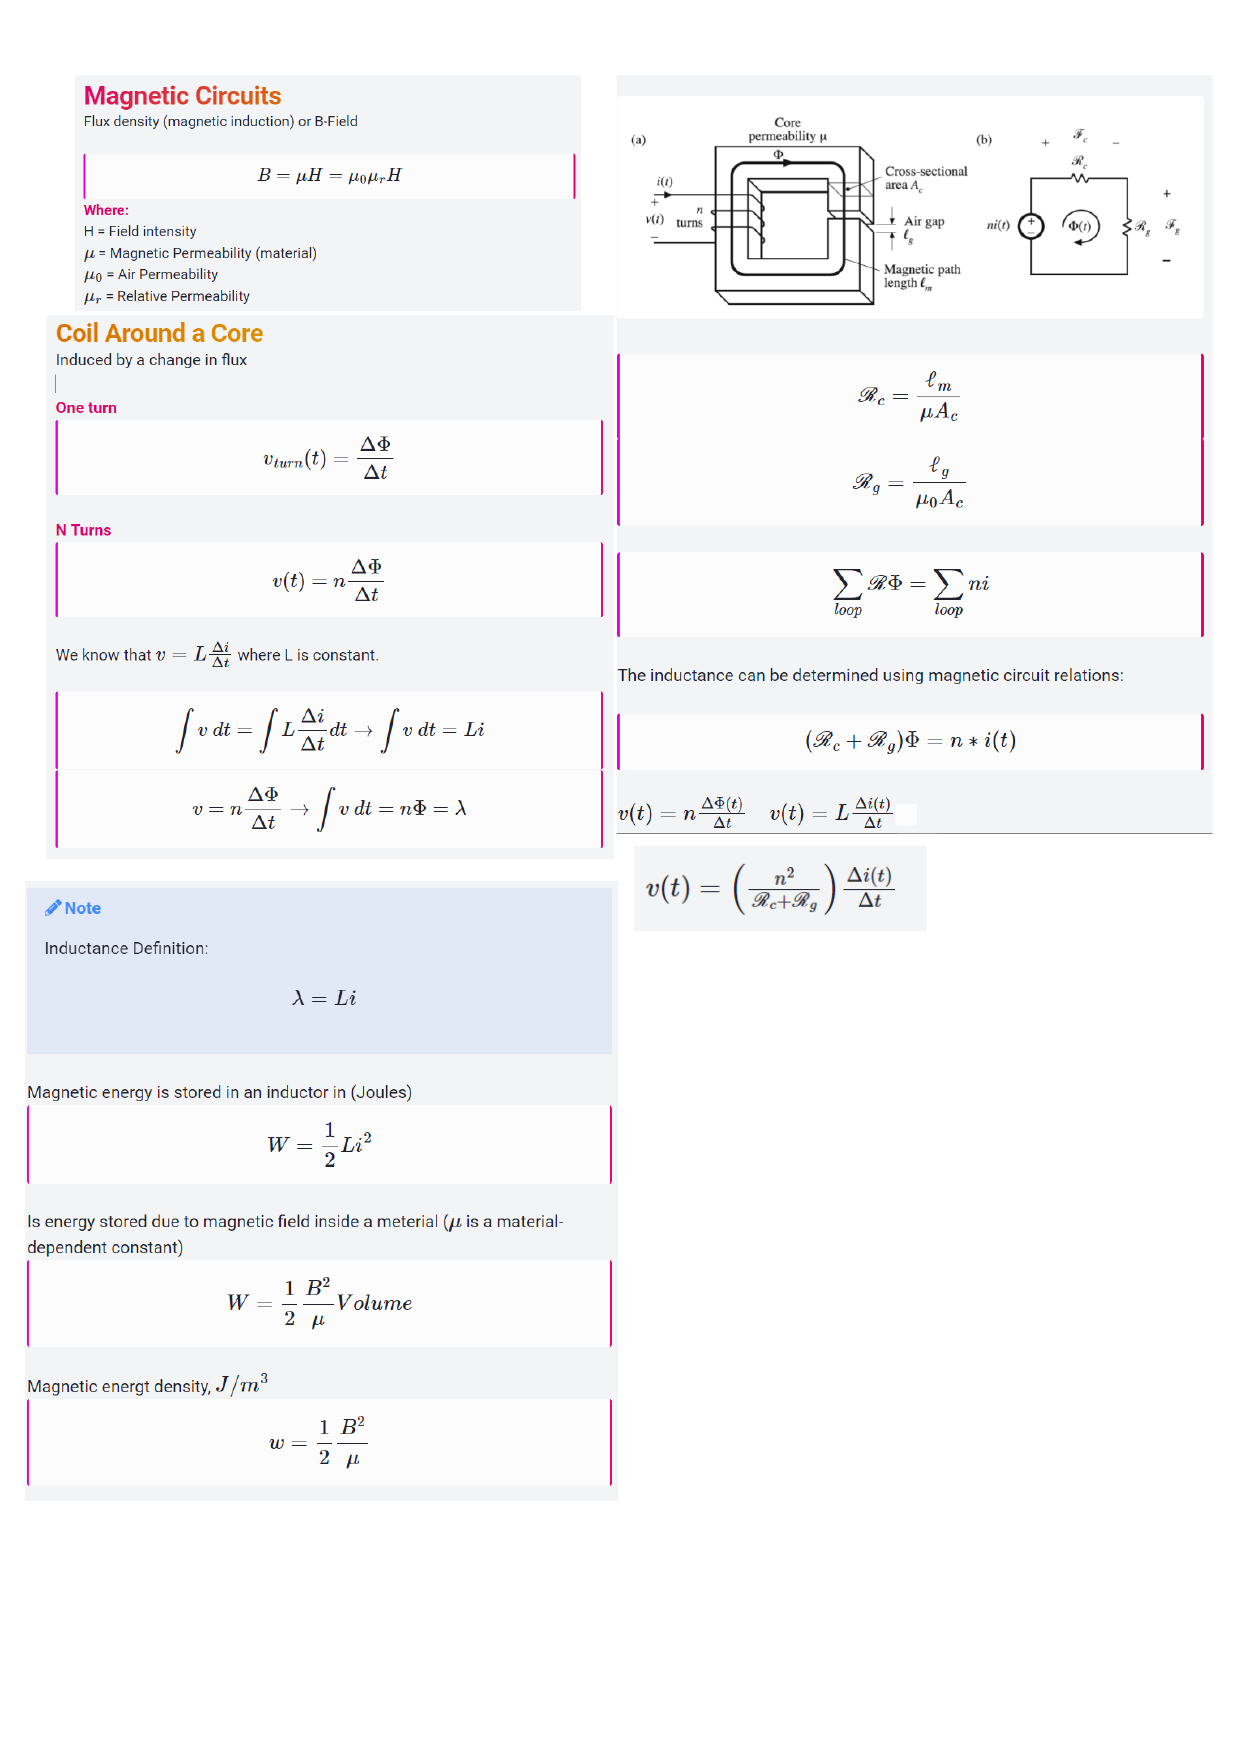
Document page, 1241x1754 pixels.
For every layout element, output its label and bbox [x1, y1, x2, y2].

picture [46, 315, 615, 859]
picture [616, 75, 1213, 834]
picture [633, 846, 927, 931]
picture [25, 881, 619, 1501]
picture [75, 75, 582, 311]
